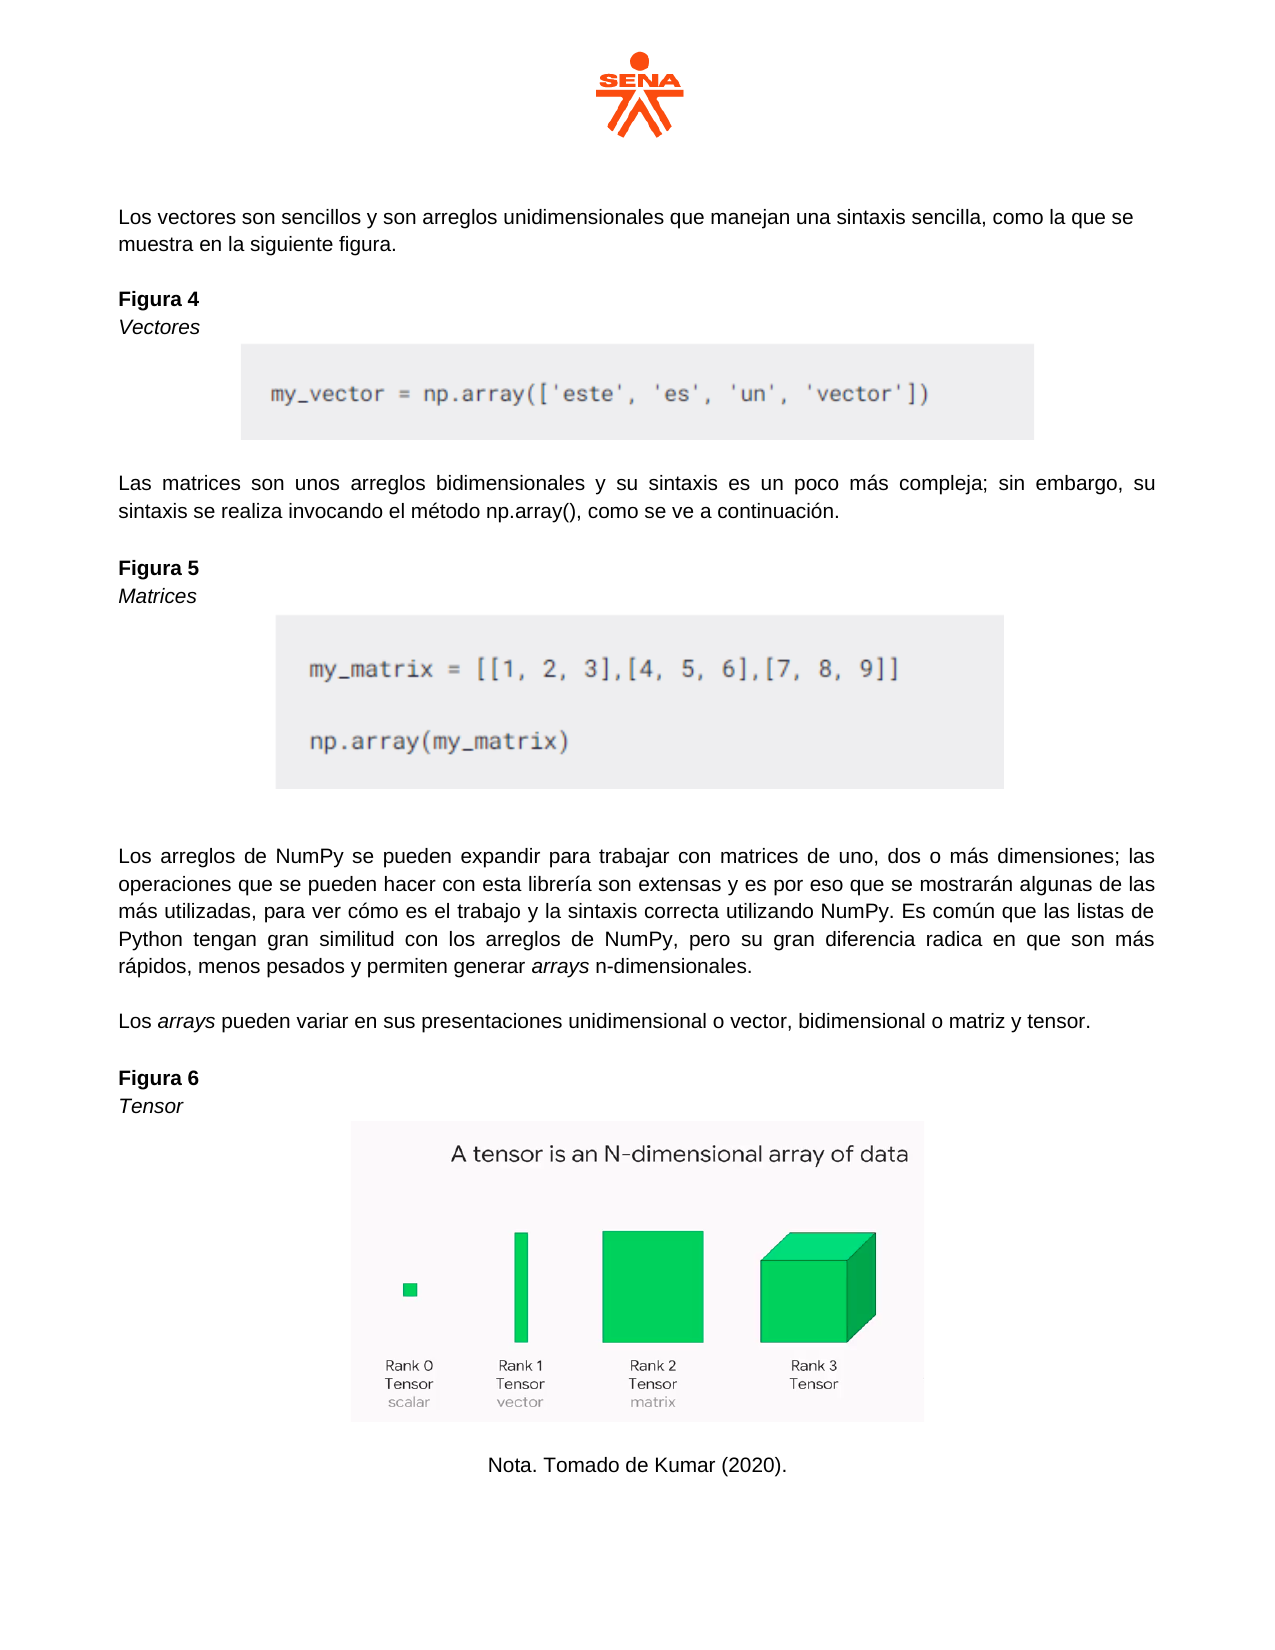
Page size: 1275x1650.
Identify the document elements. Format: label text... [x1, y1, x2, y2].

text Nota. Tomado de Kumar (2020). [118, 1453, 1157, 1477]
text Figura 6 [118, 1064, 1157, 1090]
picture [585, 48, 690, 142]
picture [271, 611, 1004, 789]
text Los vectores son sencillos y son arreglos unidimensionales que manejan una sintaxis sencilla, como la que se muestra en la siguiente figura. [118, 205, 1157, 256]
text Vectores [118, 315, 1157, 339]
text Figura 4 [118, 287, 1157, 311]
picture [240, 342, 1035, 440]
text Las matrices son unos arreglos bidimensionales y su sintaxis es un poco más compleja; sin embargo, su sintaxis se realiza invocando el método np.array(), como se ve a continuación. [118, 471, 1157, 523]
text Figura 5 [118, 554, 1157, 580]
text Los arreglos de NumPy se pueden expandir para trabajar con matrices de uno, dos o más dimensiones; las operaciones que se pueden hacer con esta librería son extensas y es por eso que se mostrarán algunas de las más utilizadas, para ver cómo es el trabajo y la sintaxis correcta utilizando NumPy. Es común que las listas de Python tengan gran similitud con los arreglos de NumPy, pero su gran diferencia radica en que son más rápidos, menos pesados y permiten generar arrays n-dimensionales. [118, 844, 1157, 978]
text Los arrays pueden variar en sus presentaciones unidimensional o vector, bidimensional o matriz y tensor. [118, 1009, 1157, 1033]
picture [350, 1121, 925, 1422]
text Matrices [118, 584, 1157, 608]
text Tensor [118, 1094, 1157, 1118]
